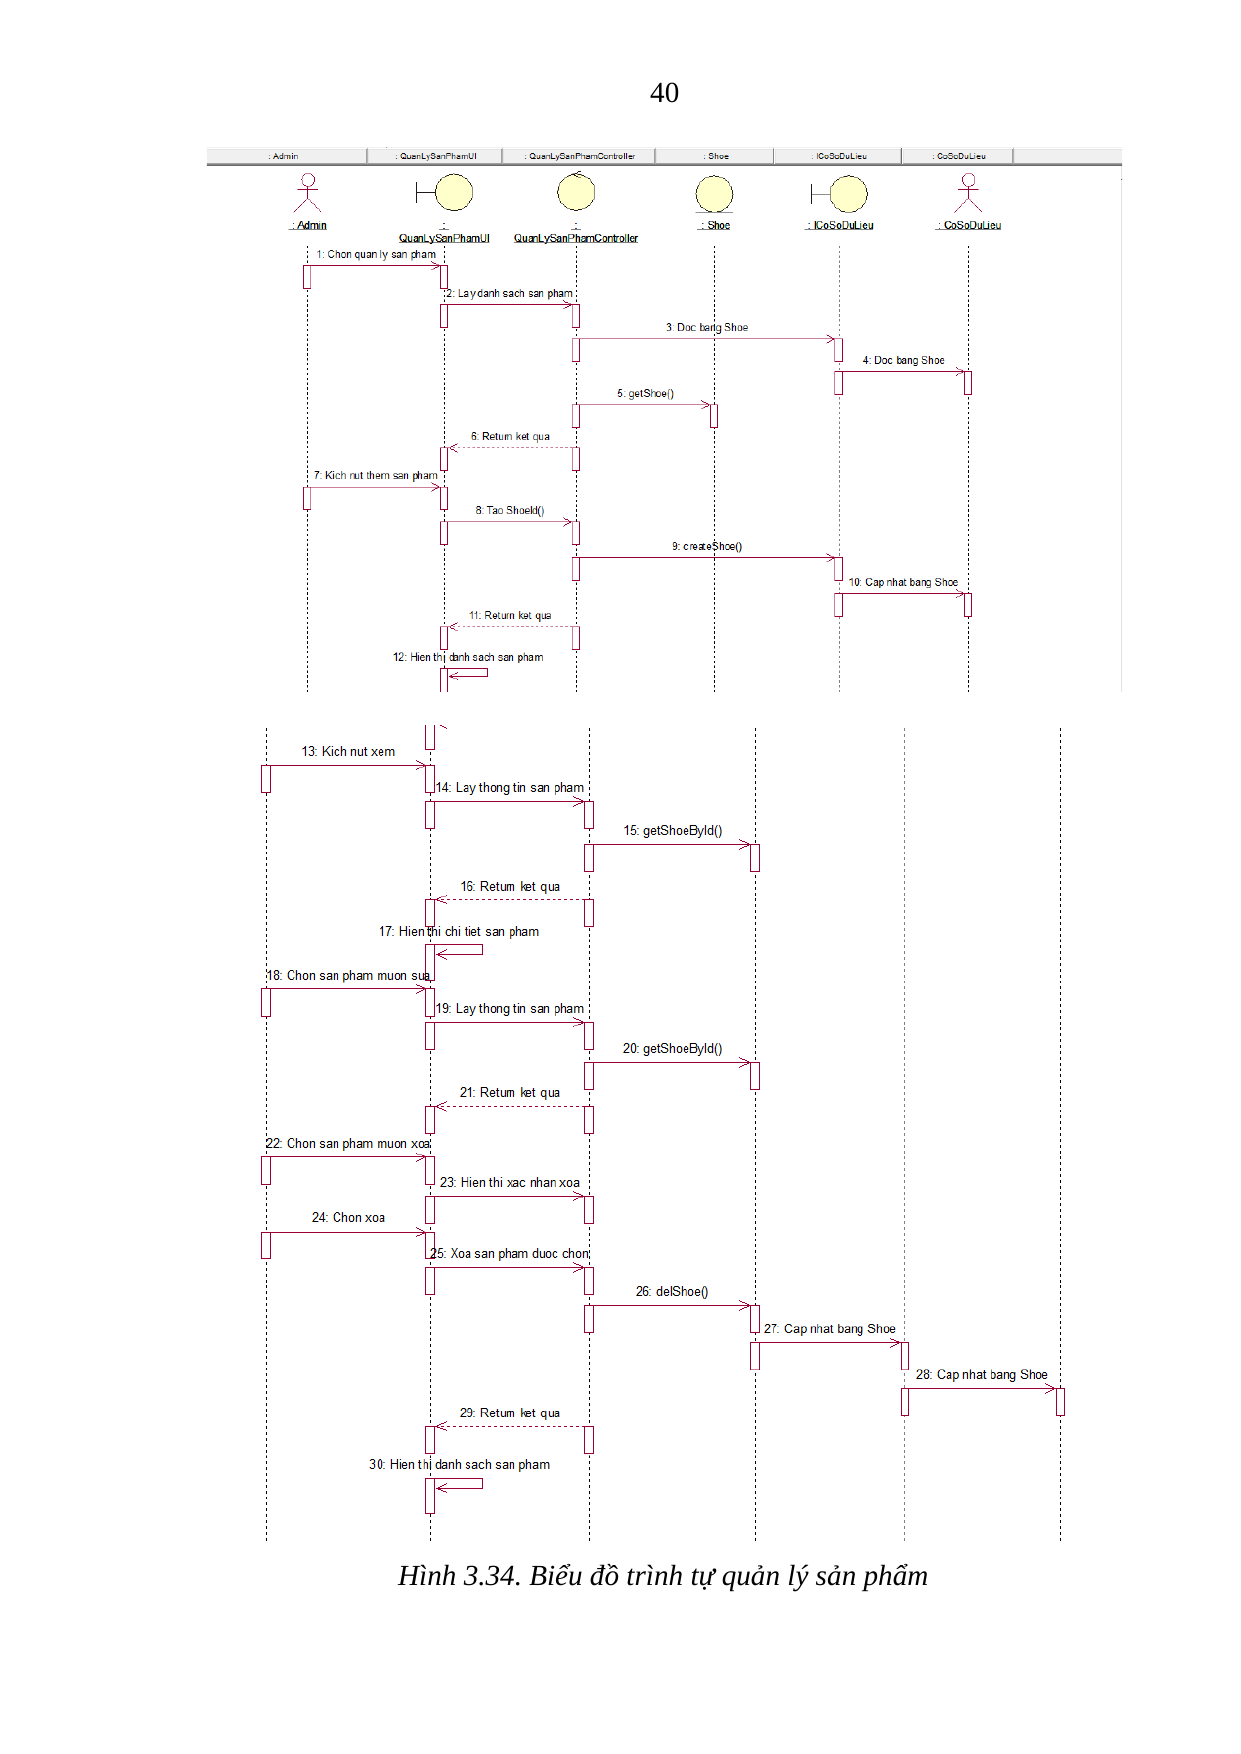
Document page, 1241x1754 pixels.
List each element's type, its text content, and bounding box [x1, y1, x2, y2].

picture [206, 147, 1123, 692]
picture [206, 725, 1123, 1542]
